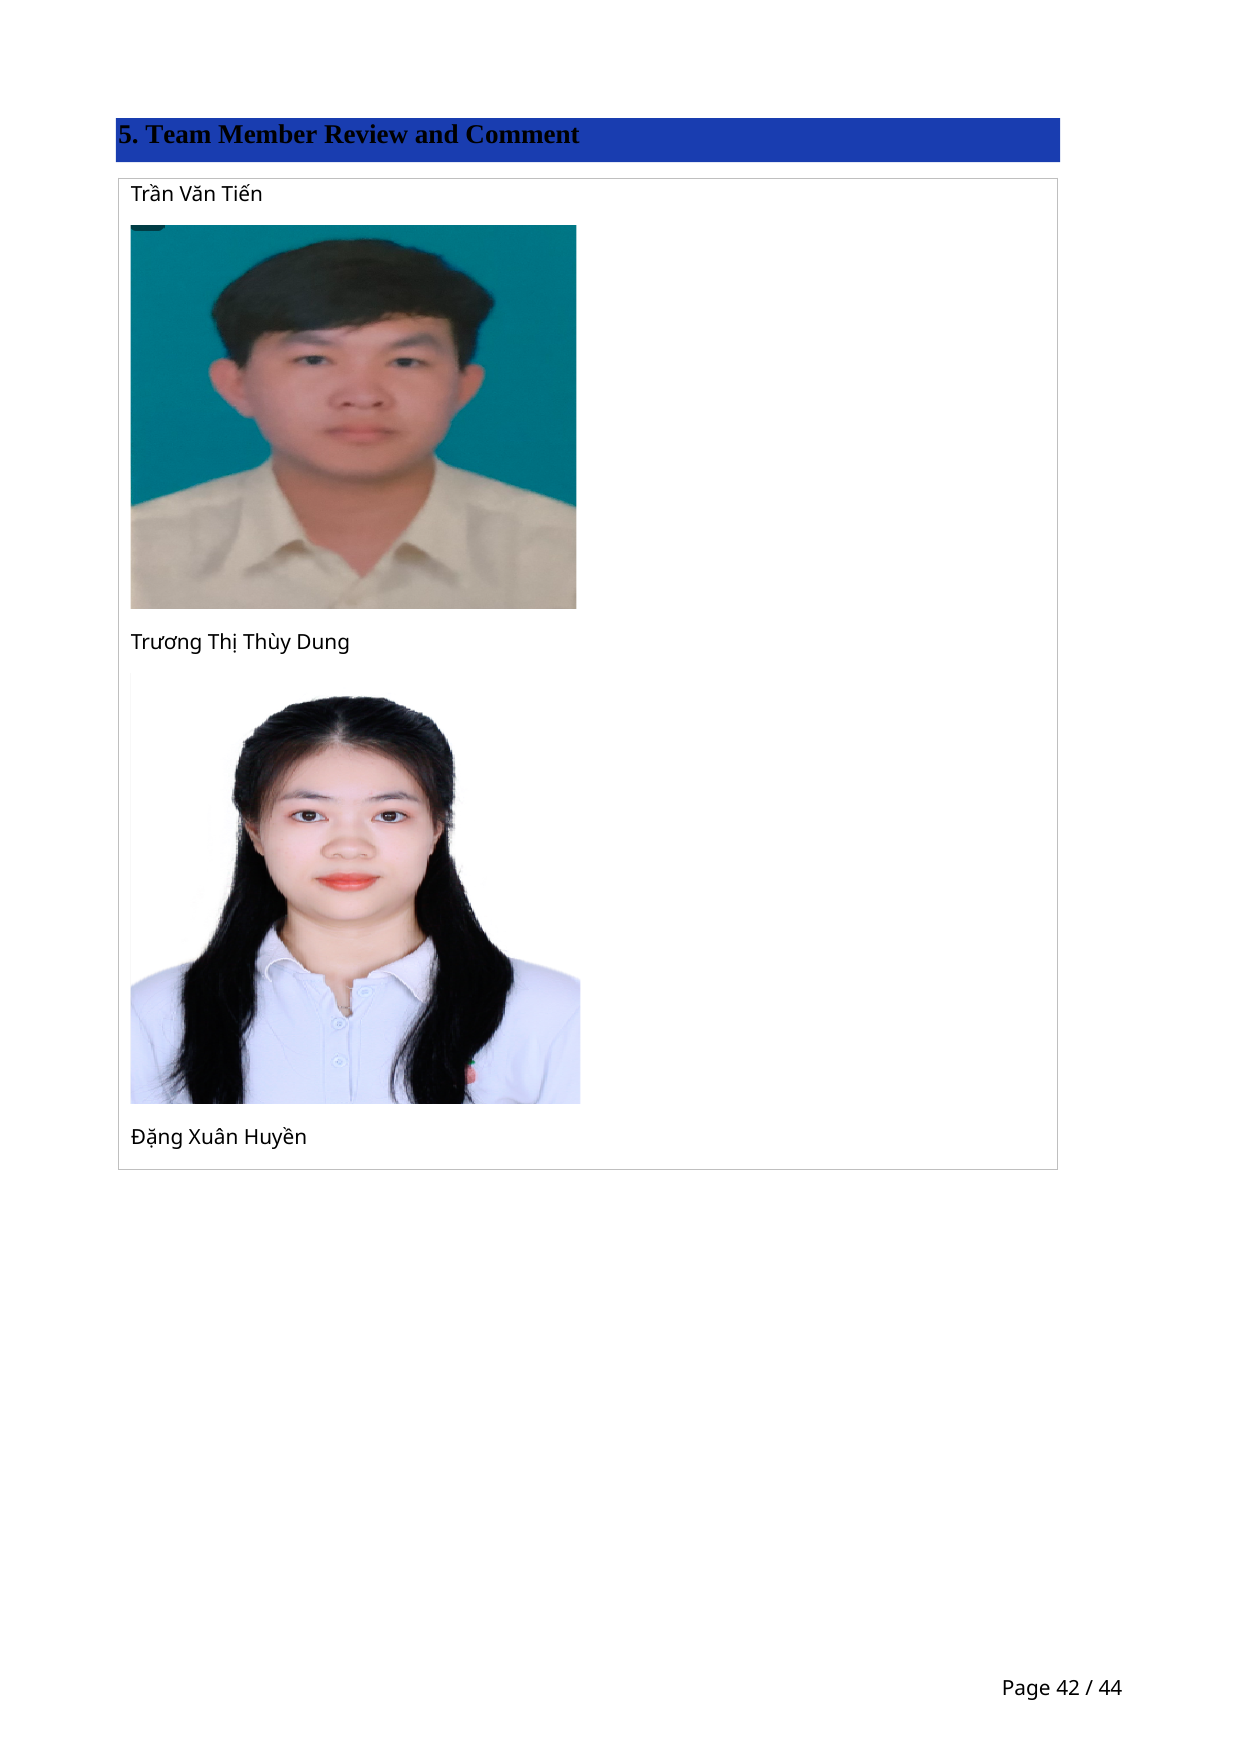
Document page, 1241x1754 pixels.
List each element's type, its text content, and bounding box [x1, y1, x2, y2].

subtitle 5. Team Member Review and Comment [118, 118, 1122, 149]
picture [130, 673, 581, 1104]
table_header Trần Văn Tiến Trương Thị Thùy Dung Đặng Xuân Huyền [119, 179, 1057, 1168]
picture [130, 225, 577, 609]
